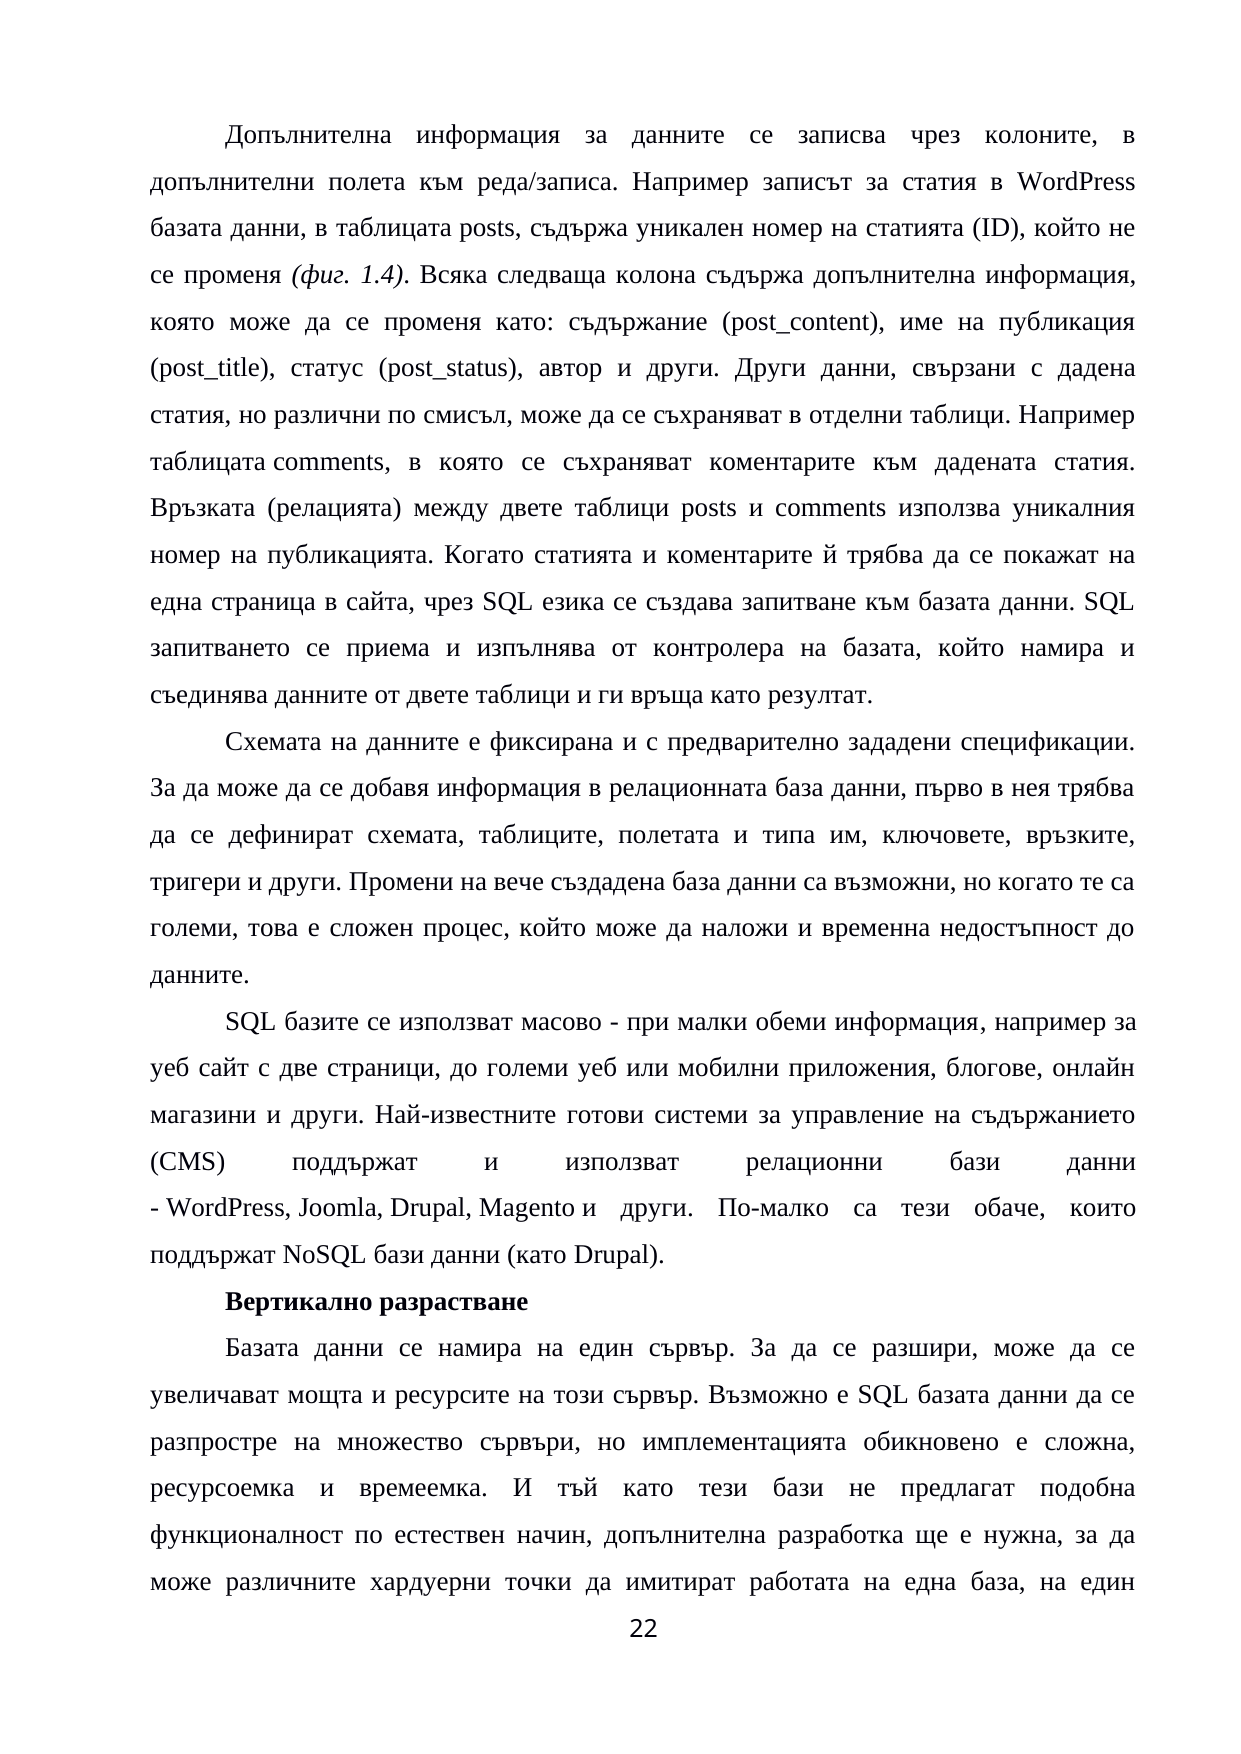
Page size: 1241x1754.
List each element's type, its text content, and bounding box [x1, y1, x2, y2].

text Вертикално разрастване [150, 1285, 1137, 1316]
text Допълнителна информация за данните се записва чрез колоните, в допълнителни полета към реда/записа. Например записът за статия в WordPress базата данни, в таблицата posts, съдържа уникален номер на статията (ID), който не се променя (фиг. 1.4). Всяка следваща колона съдържа допълнителна информация, която може да се променя като: съдържание (post_content), име на публикация (post_title), статус (post_status), автор и други. Други данни, свързани с дадена статия, но различни по смисъл, може да се съхраняват в отделни таблици. Например таблицата comments, в която се съхраняват коментарите към дадената статия. Връзката (релацията) между двете таблици posts и comments използва уникалния номер на публикацията. Когато статията и коментарите й трябва да се покажат на една страница в сайта, чрез SQL езика се създава запитване към базата данни. SQL запитването се приема и изпълнява от контролера на базата, който намира и съединява данните от двете таблици и ги връща като резултат. [150, 118, 1137, 709]
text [150, 1331, 1137, 1596]
text SQL базите се използват масово - при малки обеми информация, например за уеб сайт с две страници, до големи уеб или мобилни приложения, блогове, онлайн магазини и други. Най-известните готови системи за управление на съдържанието (CMS) поддържат и използват релационни бази данни - WordPress, Joomla, Drupal, Magento и други. По-малко са тези обаче, които поддържат NoSQL бази данни (като Drupal). [150, 1005, 1137, 1269]
text Схемата на данните е фиксирана и с предварително зададени спецификации. За да може да се добавя информация в релационната база данни, първо в нея трябва да се дефинират схемата, таблиците, полетата и типа им, ключовете, връзките, тригери и други. Промени на вече създадена база данни са възможни, но когато те са големи, това е сложен процес, който може да наложи и временна недостъпност до данните. [150, 725, 1137, 989]
